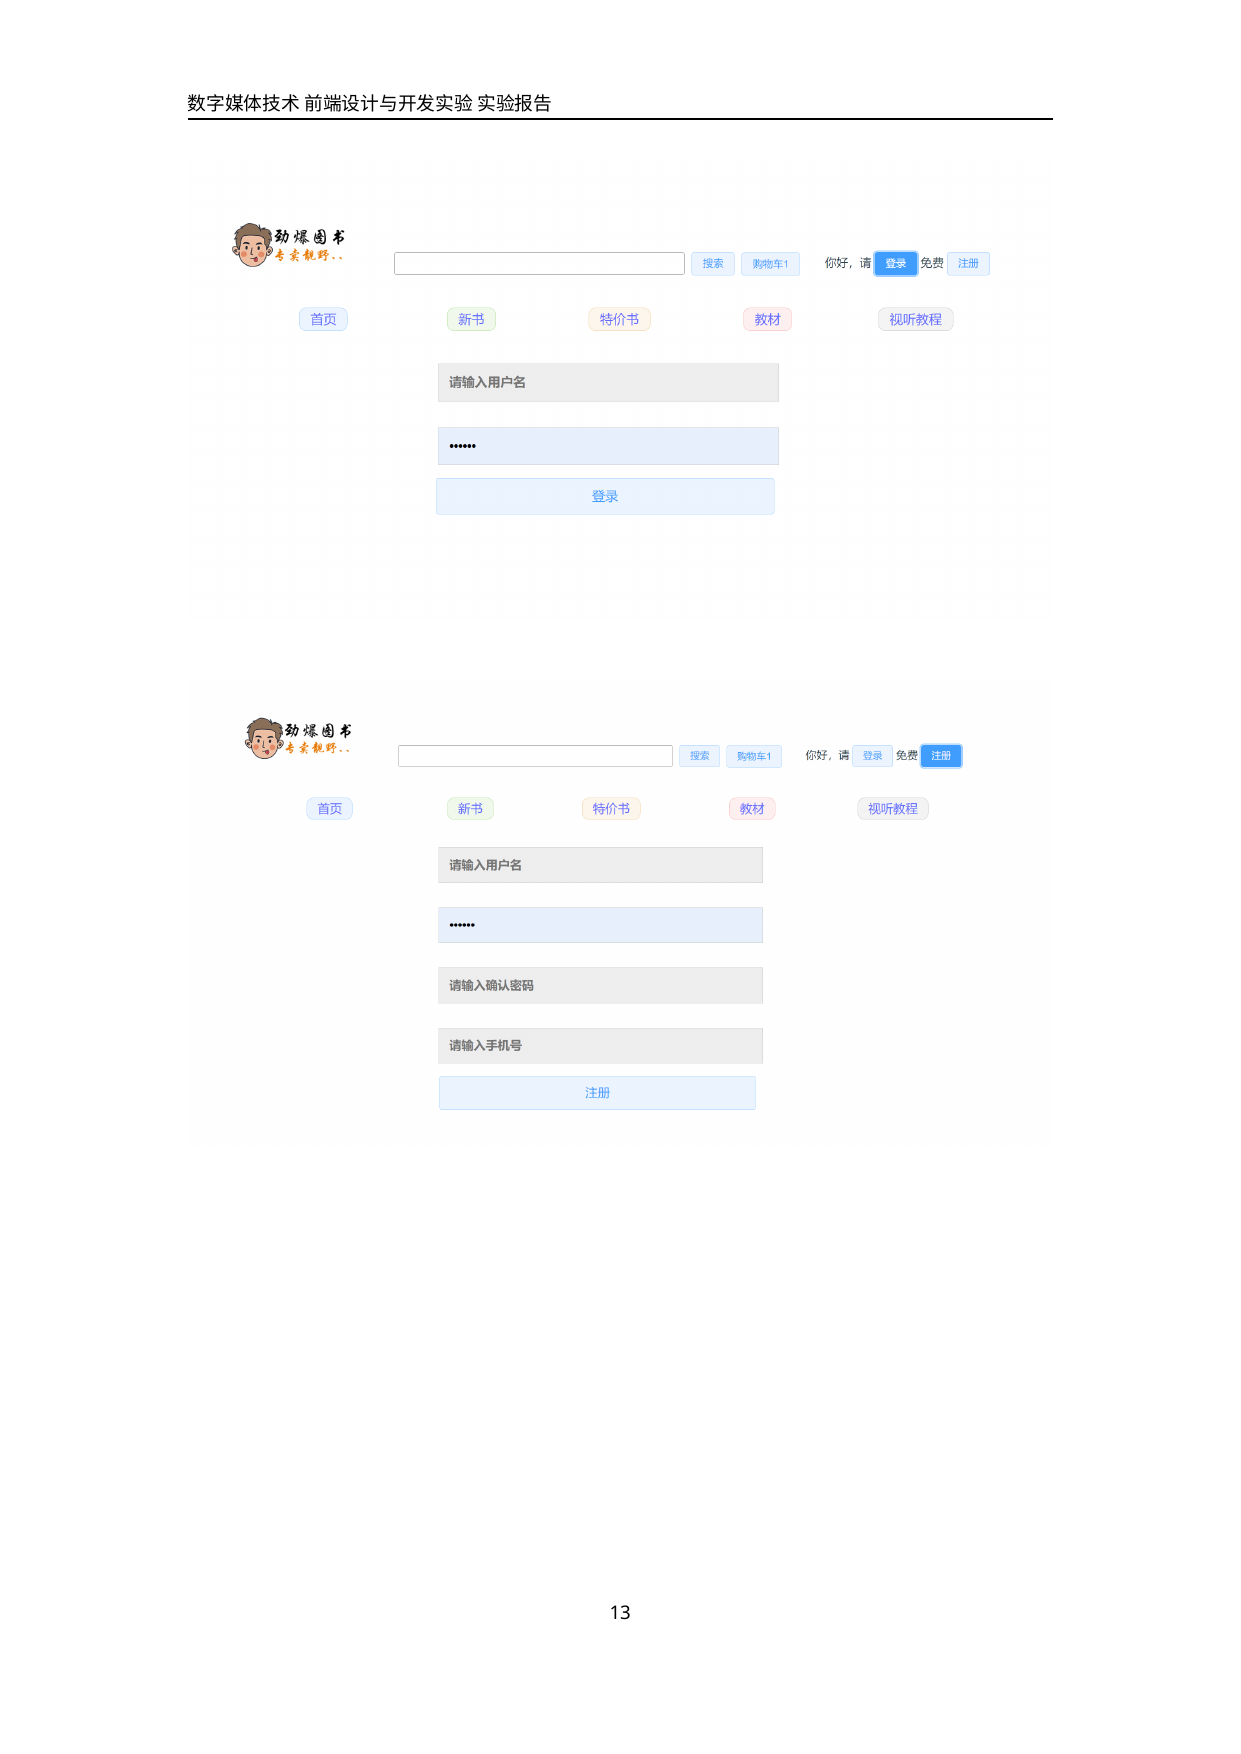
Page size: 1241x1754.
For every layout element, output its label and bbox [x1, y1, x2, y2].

picture [187, 159, 1053, 619]
picture [187, 679, 1053, 1149]
